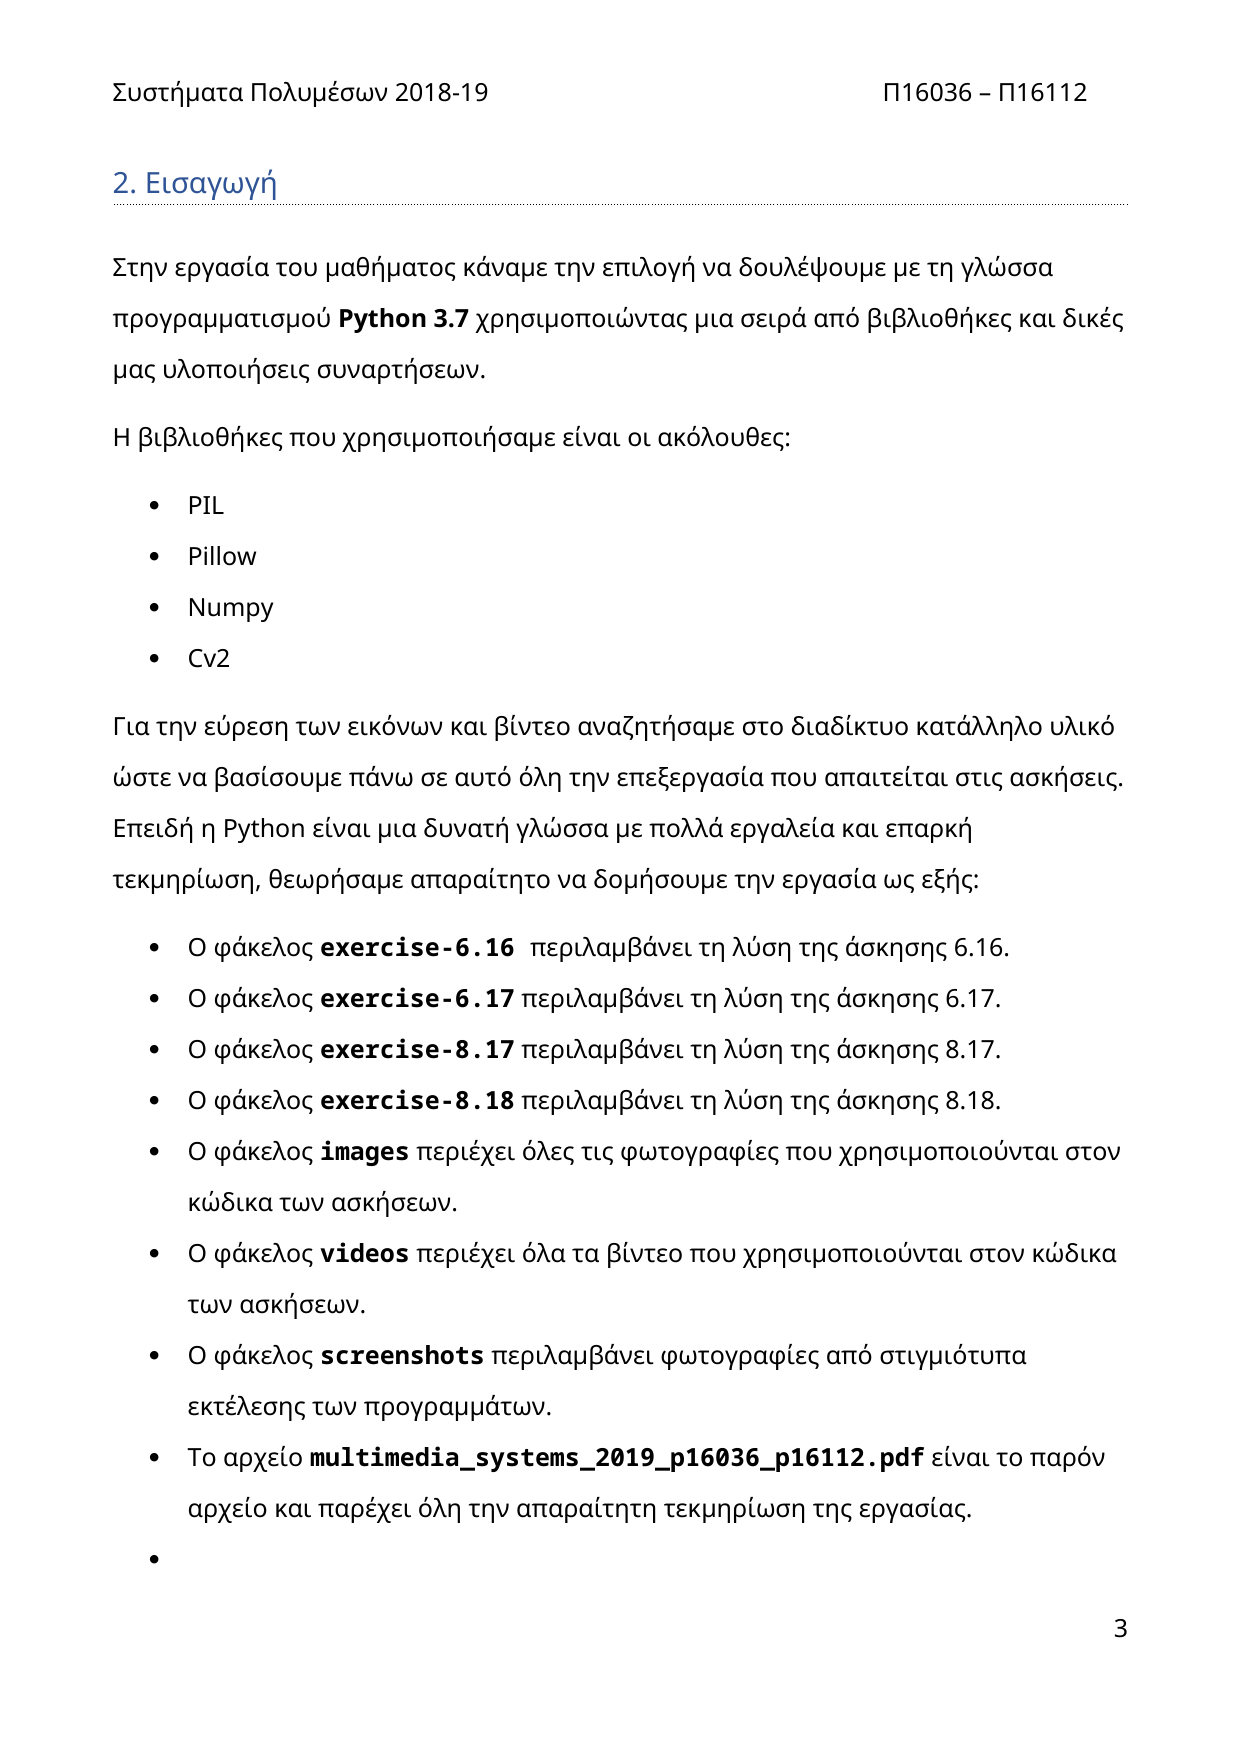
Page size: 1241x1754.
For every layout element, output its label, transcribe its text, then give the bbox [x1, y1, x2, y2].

list PIL [150, 488, 1128, 522]
list Cv2 [150, 641, 1128, 675]
list Το αρχείο multimedia_systems_2019_p16036_p16112.pdf είναι το παρόν αρχείο και παρέχει όλη την απαραίτητη τεκμηρίωση της εργασίας. [150, 1440, 1128, 1525]
list Numpy [150, 590, 1128, 624]
text Η βιβλιοθήκες που χρησιμοποιήσαμε είναι οι ακόλουθες: [112, 420, 1128, 454]
text Για την εύρεση των εικόνων και βίντεο αναζητήσαμε στο διαδίκτυο κατάλληλο υλικό ώστε να βασίσουμε πάνω σε αυτό όλη την επεξεργασία που απαιτείται στις ασκήσεις. Επειδή η Python είναι μια δυνατή γλώσσα με πολλά εργαλεία και επαρκή τεκμηρίωση, θεωρήσαμε απαραίτητο να δομήσουμε την εργασία ως εξής: [112, 708, 1128, 896]
list Ο φάκελος exercise-6.17 περιλαμβάνει τη λύση της άσκησης 6.17. [150, 980, 1128, 1014]
list Ο φάκελος exercise-8.17 περιλαμβάνει τη λύση της άσκησης 8.17. [150, 1031, 1128, 1065]
text Στην εργασία του μαθήματος κάναμε την επιλογή να δουλέψουμε με τη γλώσσα προγραμματισμού Python 3.7 χρησιμοποιώντας μια σειρά από βιβλιοθήκες και δικές μας υλοποιήσεις συναρτήσεων. [112, 250, 1128, 386]
list Pillow [150, 539, 1128, 573]
list Ο φάκελος exercise-8.18 περιλαμβάνει τη λύση της άσκησης 8.18. [150, 1082, 1128, 1116]
list Ο φάκελος exercise-6.16 περιλαμβάνει τη λύση της άσκησης 6.16. [150, 929, 1128, 963]
list Ο φάκελος images περιέχει όλες τις φωτογραφίες που χρησιμοποιούνται στον κώδικα των ασκήσεων. [150, 1133, 1128, 1218]
subtitle Εισαγωγή [112, 162, 1128, 205]
list Ο φάκελος videos περιέχει όλα τα βίντεο που χρησιμοποιούνται στον κώδικα των ασκήσεων. [150, 1236, 1128, 1321]
list Ο φάκελος screenshots περιλαμβάνει φωτογραφίες από στιγμιότυπα εκτέλεσης των προγραμμάτων. [150, 1338, 1128, 1423]
